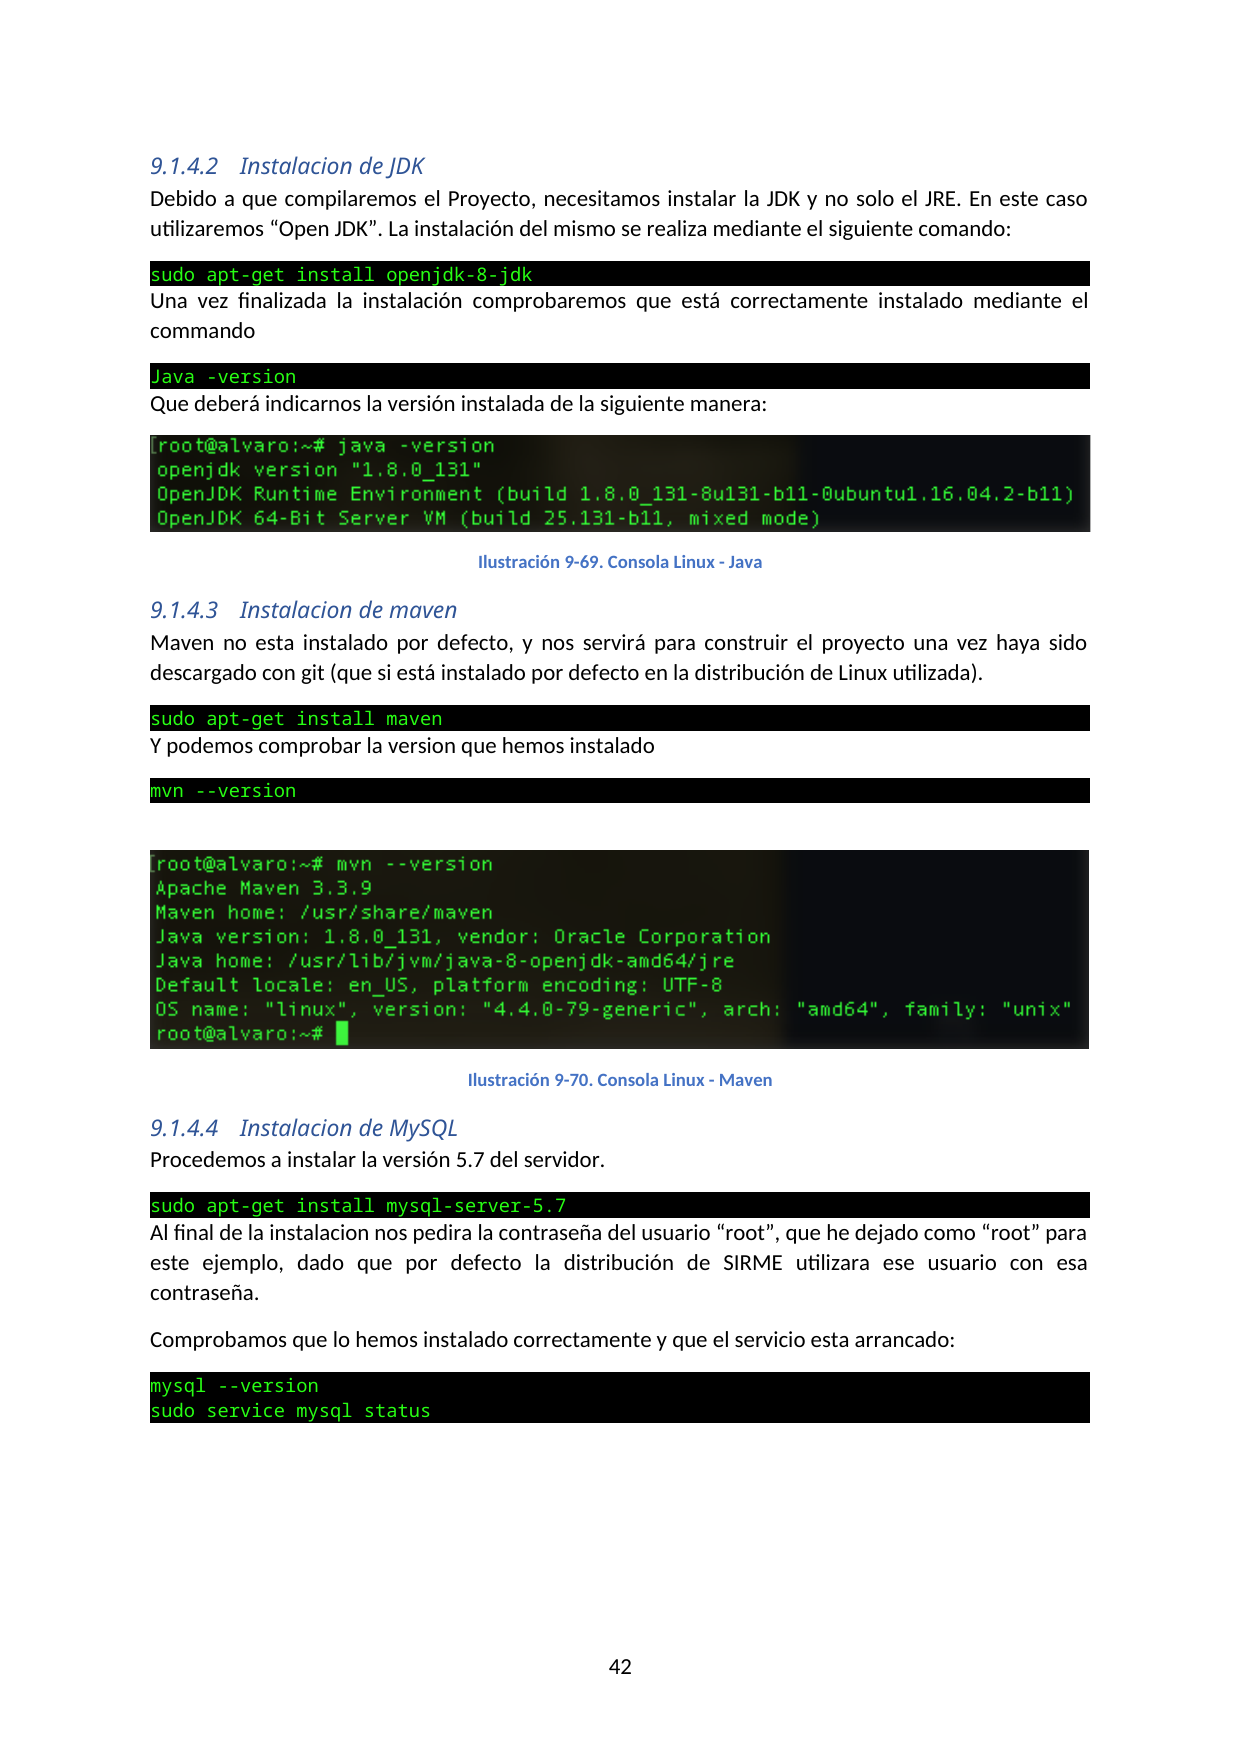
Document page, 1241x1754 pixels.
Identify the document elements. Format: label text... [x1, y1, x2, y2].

text sudo apt-get install mysql-server-5.7 [150, 1192, 1090, 1218]
text sudo service mysql status [150, 1397, 1090, 1423]
text Comprobamos que lo hemos instalado correctamente y que el servicio esta arrancado: [150, 1325, 1090, 1353]
text sudo apt-get install openjdk-8-jdk [150, 261, 1090, 286]
text mysql --version [150, 1372, 1090, 1397]
subtitle Instalacion de maven [150, 594, 1090, 626]
text sudo apt-get install maven [150, 705, 1090, 731]
subtitle Instalacion de MySQL [150, 1112, 1090, 1143]
text Y podemos comprobar la version que hemos instalado [150, 731, 1090, 759]
text Al final de la instalacion nos pedira la contraseña del usuario “root”, que he dejado como “root” para este ejemplo, dado que por defecto la distribución de SIRME utilizara ese usuario con esa contraseña. [150, 1218, 1090, 1306]
text Procedemos a instalar la versión 5.7 del servidor. [150, 1145, 1090, 1173]
picture [150, 435, 1091, 532]
picture [150, 850, 1089, 1049]
text Java -version [150, 363, 1090, 389]
text Una vez finalizada la instalación comprobaremos que está correctamente instalado mediante el commando [150, 286, 1090, 344]
text mvn --version [150, 778, 1090, 803]
text Debido a que compilaremos el Proyecto, necesitamos instalar la JDK y no solo el JRE. En este caso utilizaremos “Open JDK”. La instalación del mismo se realiza mediante el siguiente comando: [150, 184, 1090, 242]
text Que deberá indicarnos la versión instalada de la siguiente manera: [150, 389, 1090, 417]
subtitle Instalacion de JDK [150, 150, 1090, 181]
text Maven no esta instalado por defecto, y nos servirá para construir el proyecto una vez haya sido descargado con git (que si está instalado por defecto en la distribución de Linux utilizada). [150, 628, 1090, 686]
